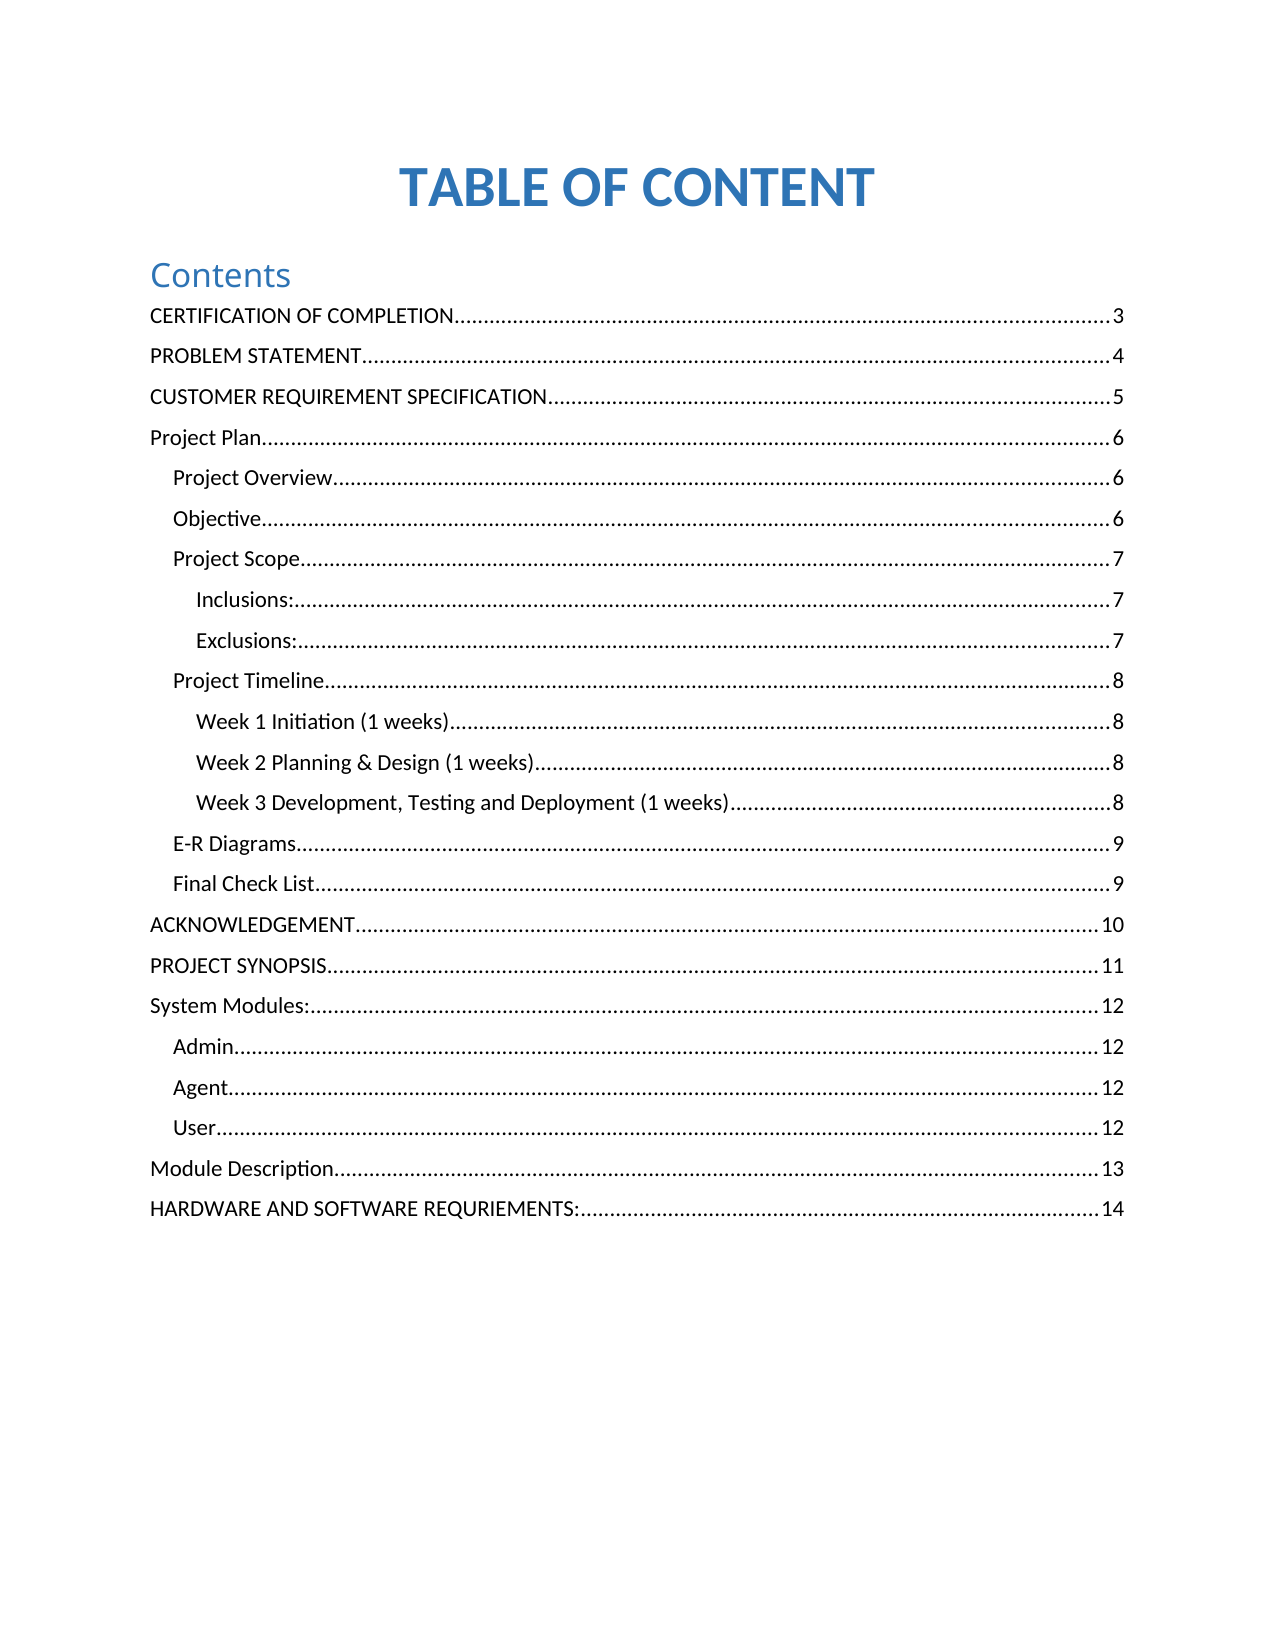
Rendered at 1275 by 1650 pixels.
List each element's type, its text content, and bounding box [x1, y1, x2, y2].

text TABLE OF CONTENT [150, 150, 1125, 221]
